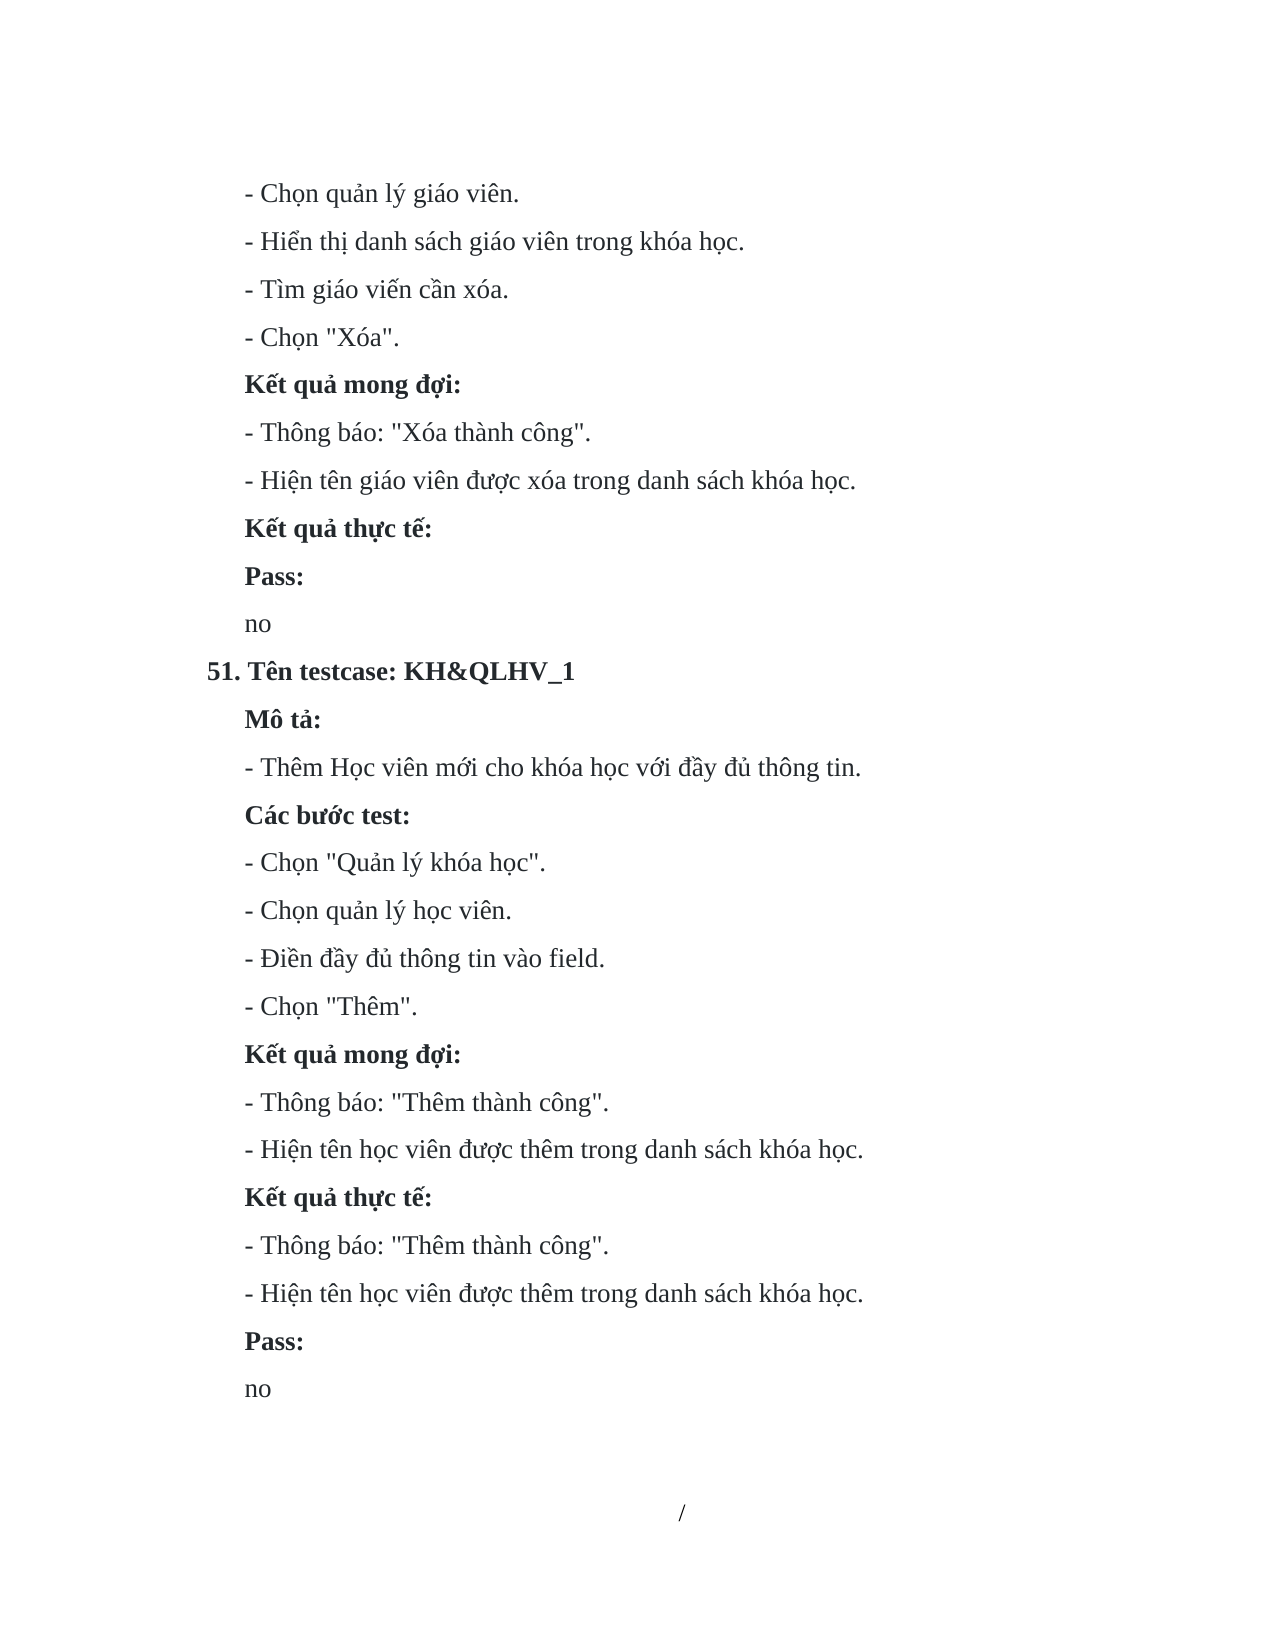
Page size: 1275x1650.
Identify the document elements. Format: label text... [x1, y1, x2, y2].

text - Chọn "Thêm". [244, 990, 1157, 1021]
text - Chọn "Xóa". [244, 321, 1157, 352]
text - Hiển thị danh sách giáo viên trong khóa học. [244, 225, 1157, 256]
text - Thêm Học viên mới cho khóa học với đầy đủ thông tin. [244, 751, 1157, 782]
text Các bước test: [244, 799, 1157, 830]
text Kết quả thực tế: [244, 512, 1157, 543]
text 51. Tên testcase: KH&QLHV_1 [207, 655, 1157, 686]
text - Hiện tên học viên được thêm trong danh sách khóa học. [244, 1133, 1157, 1164]
text - Thông báo: "Thêm thành công". [244, 1086, 1157, 1117]
text - Điền đầy đủ thông tin vào field. [244, 942, 1157, 973]
text Pass: [244, 1325, 1157, 1356]
text Kết quả mong đợi: [244, 1038, 1157, 1069]
text no [244, 607, 1157, 639]
text - Chọn quản lý học viên. [244, 894, 1157, 926]
text - Thông báo: "Thêm thành công". [244, 1229, 1157, 1260]
text - Hiện tên học viên được thêm trong danh sách khóa học. [244, 1277, 1157, 1308]
text no [244, 1372, 1157, 1404]
text - Chọn "Quản lý khóa học". [244, 847, 1157, 878]
text Mô tả: [244, 703, 1157, 734]
text Kết quả mong đợi: [244, 368, 1157, 399]
text Kết quả thực tế: [244, 1181, 1157, 1212]
text - Tìm giáo viến cần xóa. [244, 273, 1157, 304]
text Pass: [244, 560, 1157, 591]
text - Hiện tên giáo viên được xóa trong danh sách khóa học. [244, 464, 1157, 495]
text - Thông báo: "Xóa thành công". [244, 416, 1157, 447]
text - Chọn quản lý giáo viên. [244, 177, 1157, 208]
